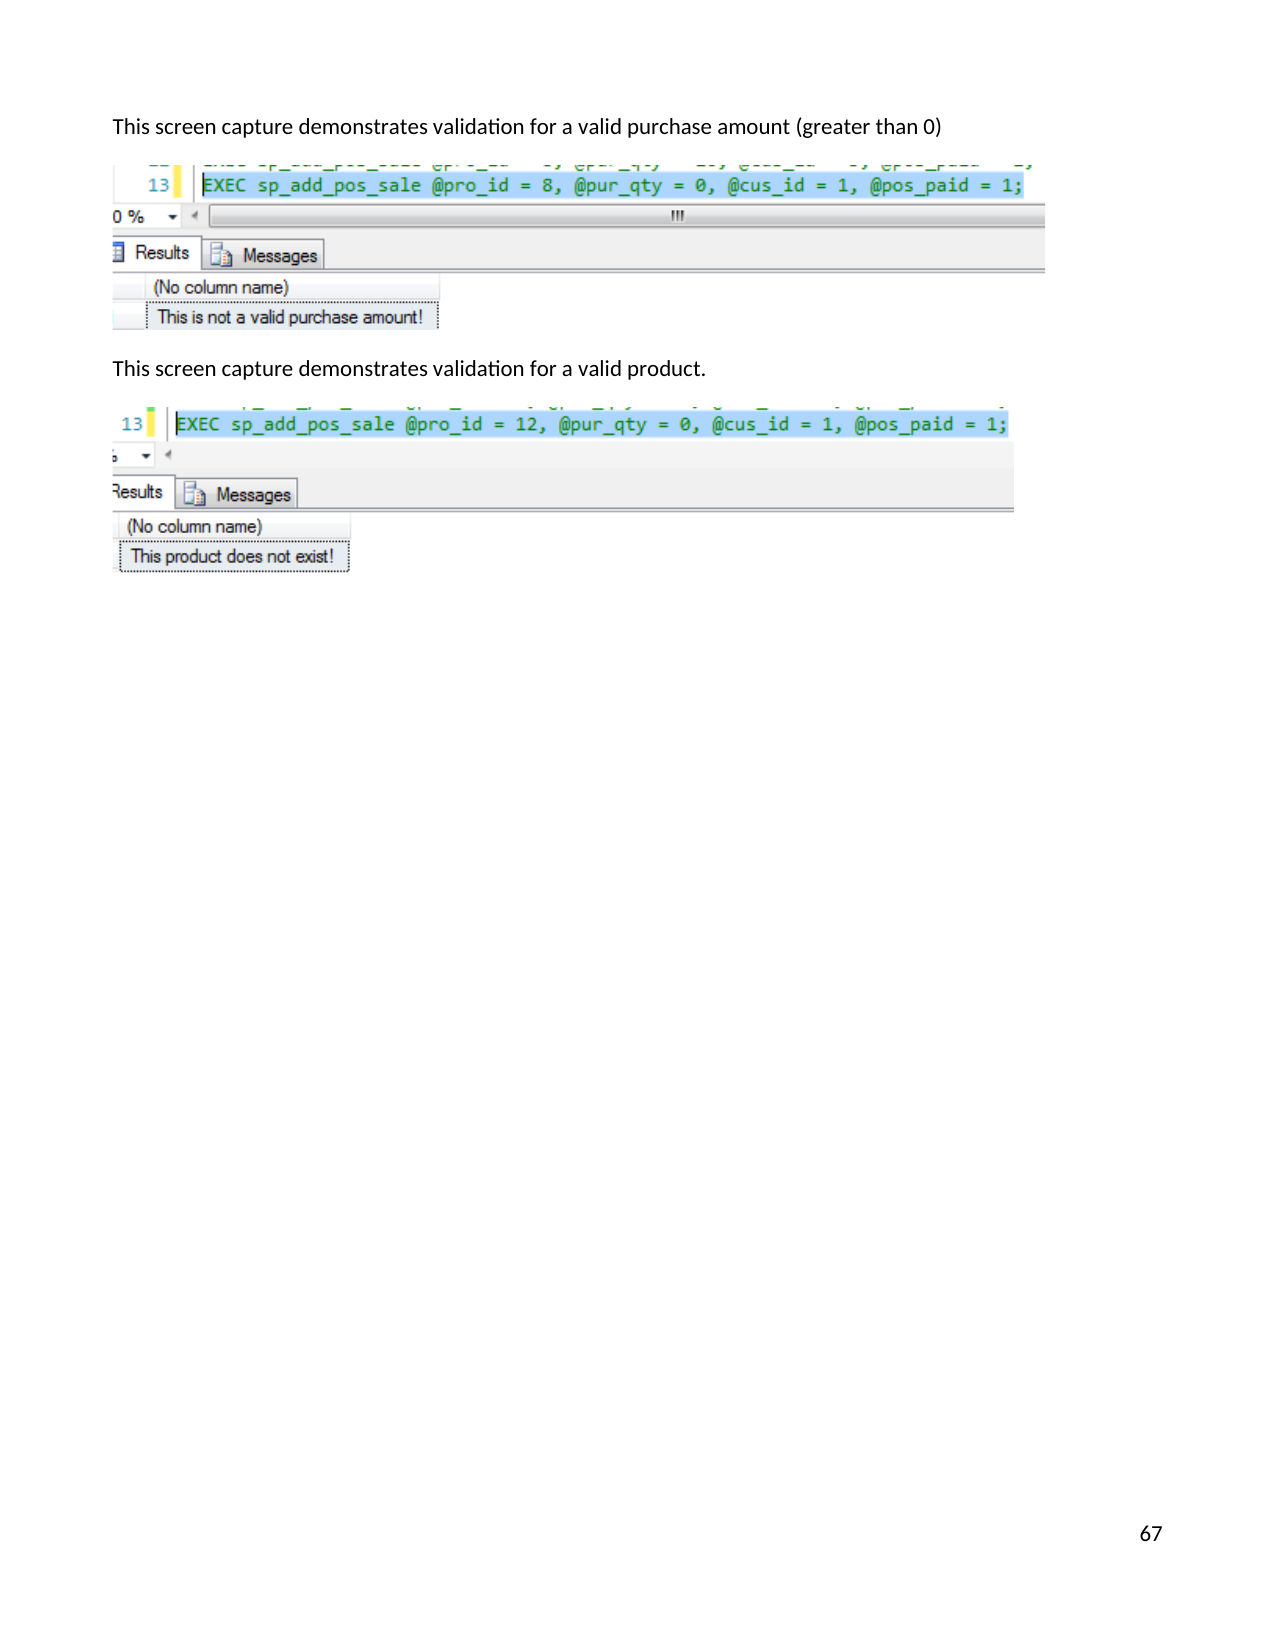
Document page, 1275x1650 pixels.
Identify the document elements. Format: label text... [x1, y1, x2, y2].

text This screen capture demonstrates validation for a valid product. [112, 354, 1162, 383]
picture [112, 407, 1014, 585]
text This screen capture demonstrates validation for a valid purchase amount (greater than 0) [112, 112, 1162, 141]
picture [112, 165, 1046, 330]
